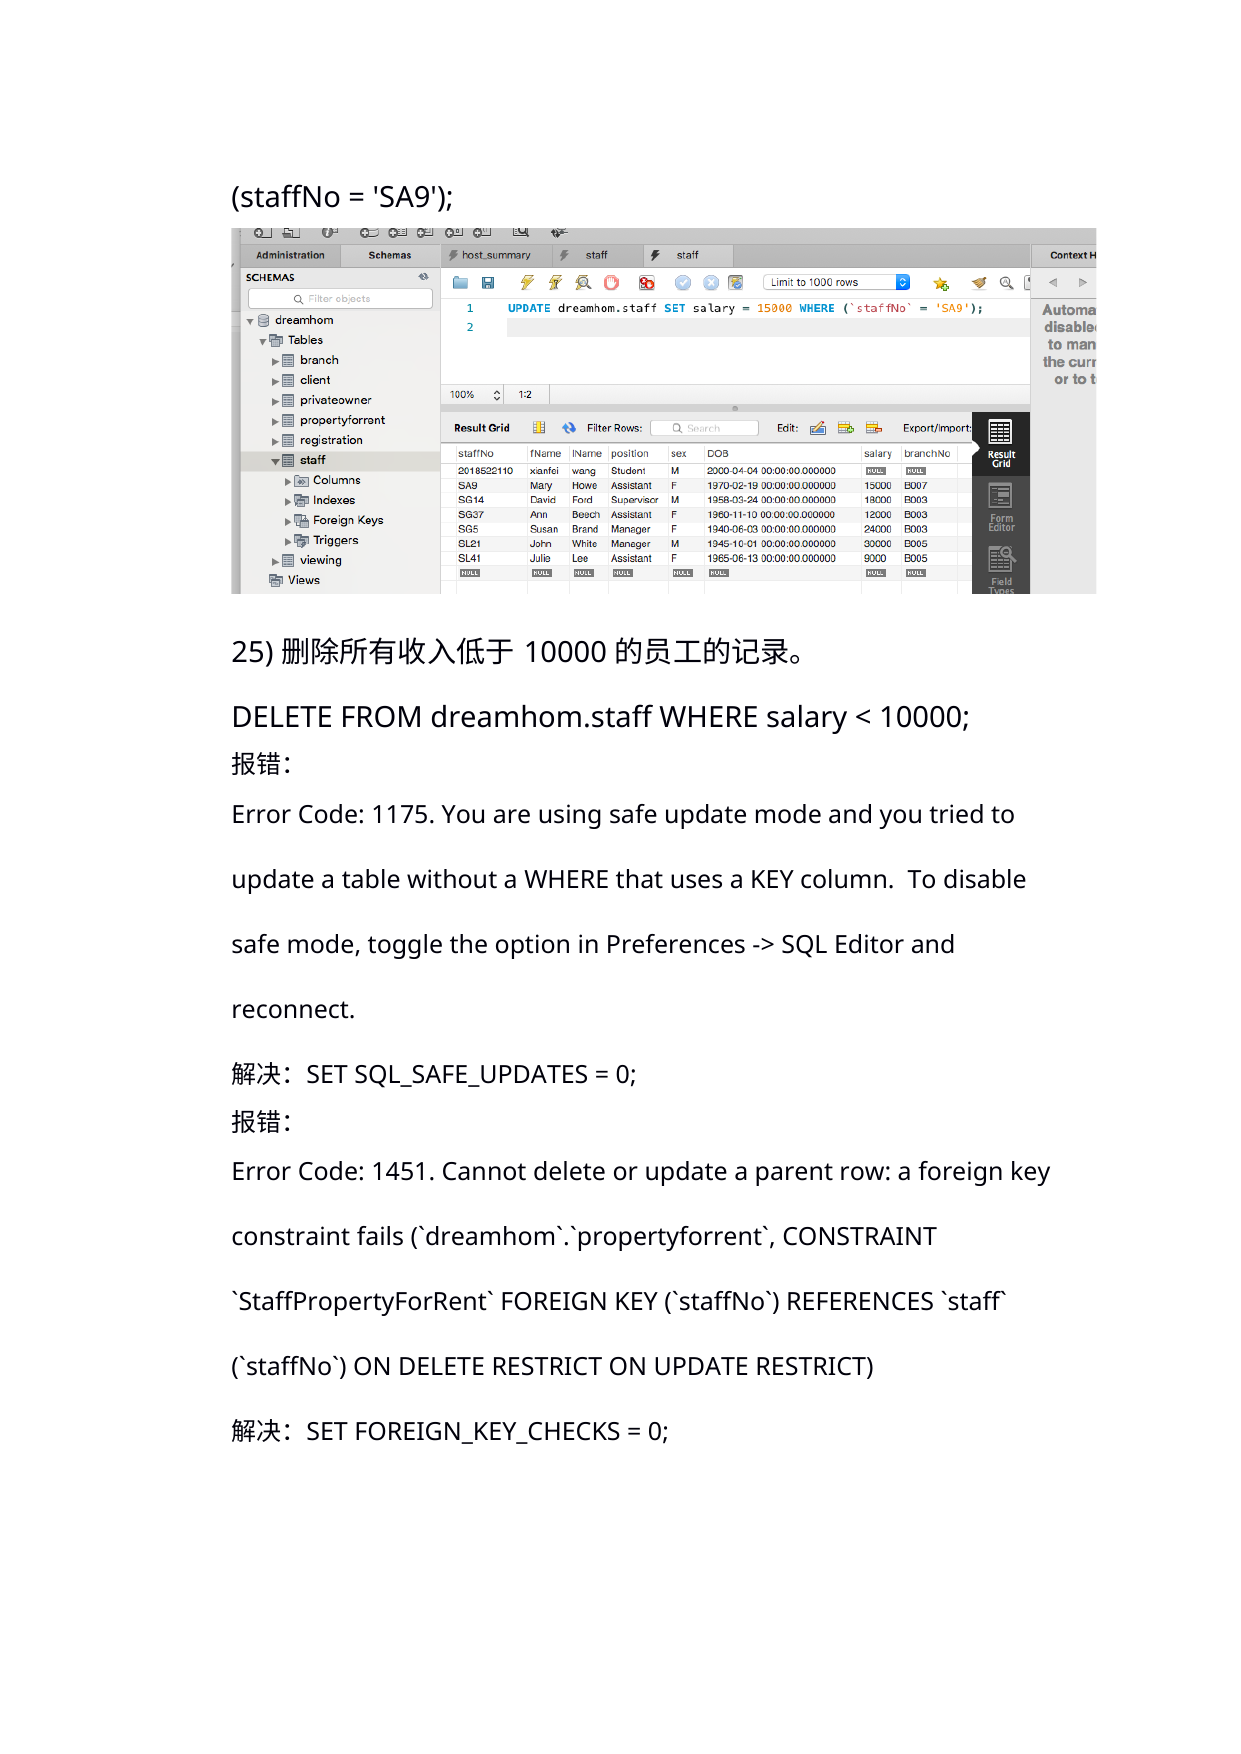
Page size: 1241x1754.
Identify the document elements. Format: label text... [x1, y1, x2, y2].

text Error Code: 1451. Cannot delete or update a parent row: a foreign key constraint fails (`dreamhom`.`propertyforrent`, CONSTRAINT `StaffPropertyForRent` FOREIGN KEY (`staffNo`) REFERENCES `staff` (`staffNo`) ON DELETE RESTRICT ON UPDATE RESTRICT) [231, 1138, 1053, 1398]
text Error Code: 1175. You are using safe update mode and you tried to update a table without a WHERE that uses a KEY column. To disable safe mode, toggle the option in Preferences -> SQL Editor and reconnect. [231, 781, 1053, 1041]
text 25) 删除所有收入低于 10000 的员工的记录。 [231, 618, 1053, 683]
text 报错： [231, 1106, 1053, 1138]
text 报错： [231, 748, 1053, 781]
text 解决：SET SQL_SAFE_UPDATES = 0; [231, 1041, 1053, 1106]
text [231, 163, 1053, 228]
picture [231, 228, 1097, 594]
text DELETE FROM dreamhom.staff WHERE salary < 10000; [231, 683, 1053, 748]
text 解决：SET FOREIGN_KEY_CHECKS = 0; [231, 1398, 1053, 1463]
